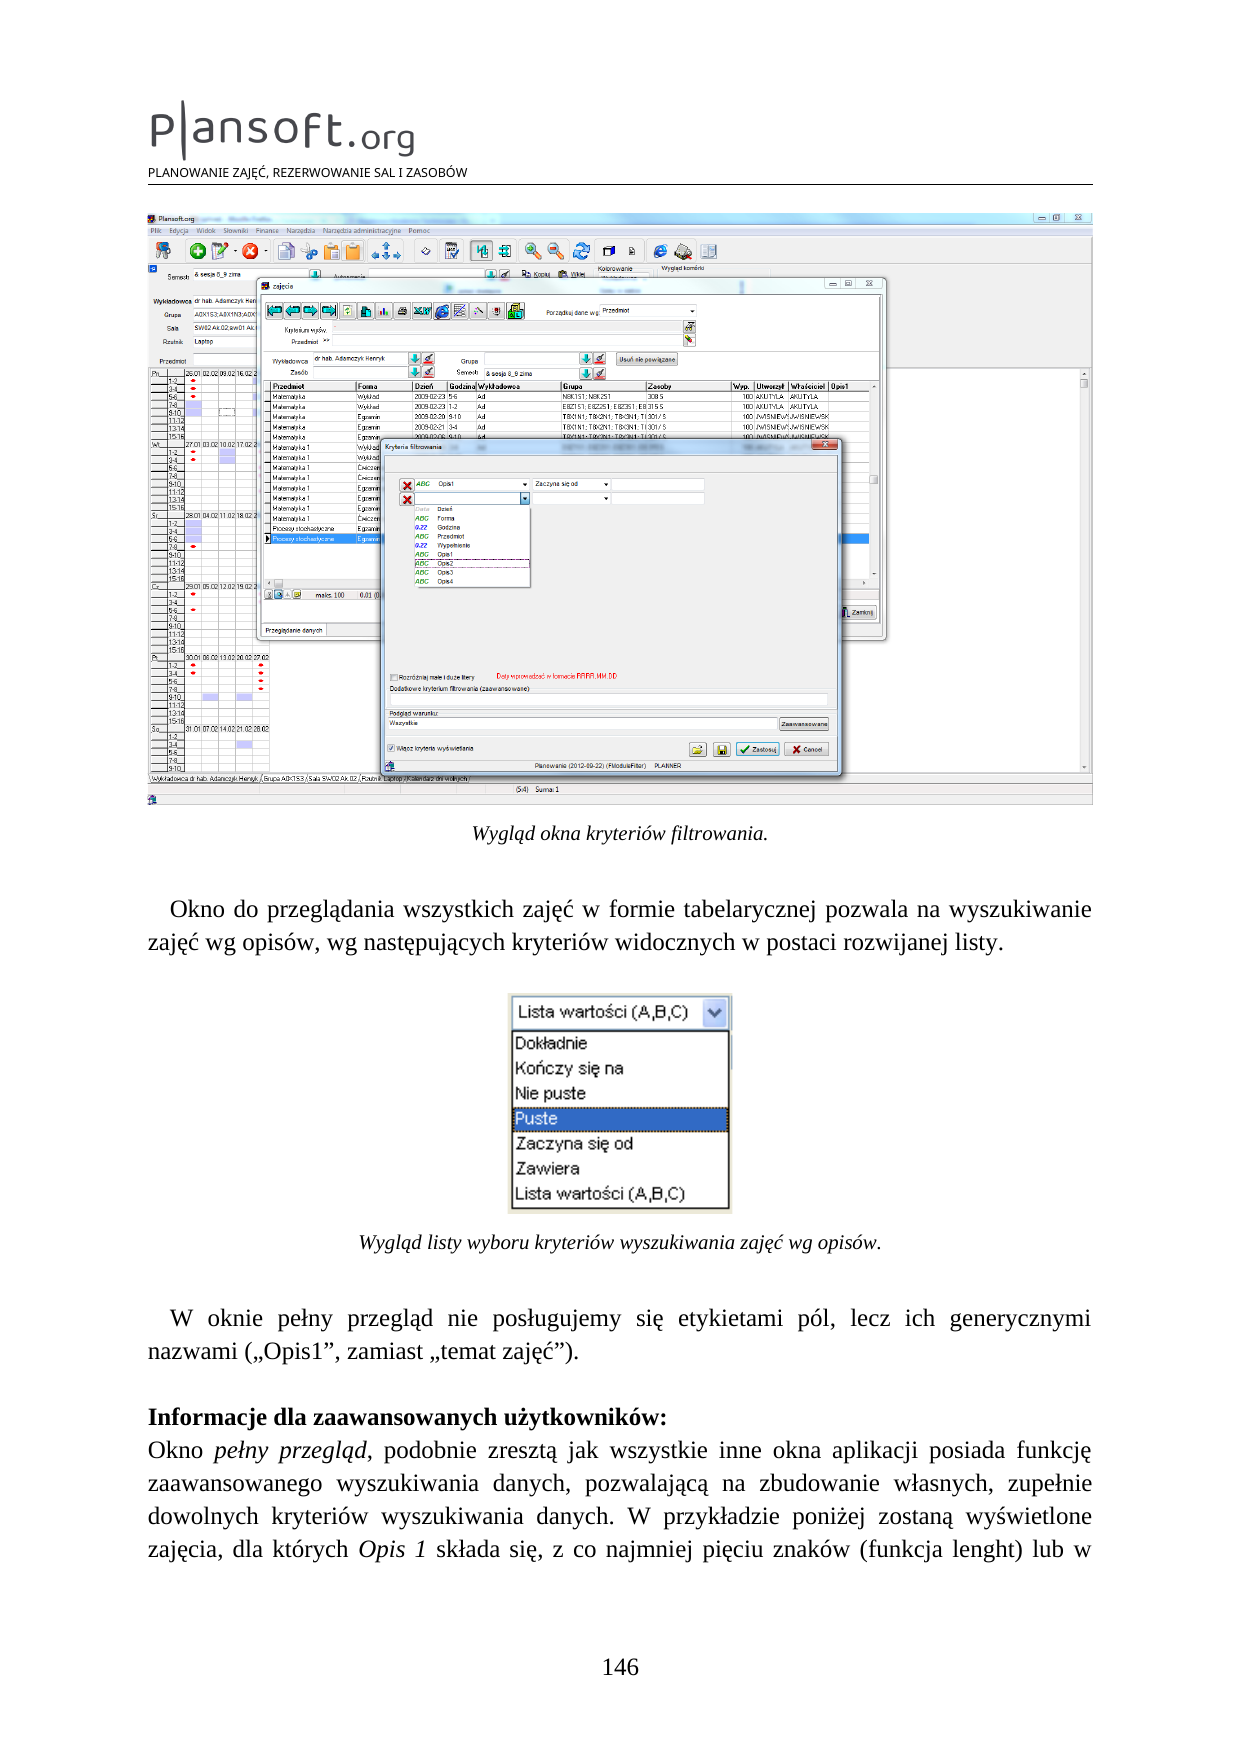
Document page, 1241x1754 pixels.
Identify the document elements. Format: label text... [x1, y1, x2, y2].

text Informacje dla zaawansowanych użytkowników: [148, 1402, 1093, 1431]
text Okno do przeglądania wszystkich zajęć w formie tabelarycznej pozwala na wyszukiwanie zajęć wg opisów, wg następujących kryteriów widocznych w postaci rozwijanej listy. [148, 894, 1093, 956]
picture [507, 993, 733, 1214]
picture [147, 73, 418, 165]
text Wygląd okna kryteriów filtrowania. [148, 821, 1093, 845]
text W oknie pełny przegląd nie posługujemy się etykietami pól, lecz ich generycznymi nazwami („Opis1”, zamiast „temat zajęć”). [148, 1303, 1093, 1365]
picture [147, 213, 1093, 805]
text Wygląd listy wyboru kryteriów wyszukiwania zajęć wg opisów. [148, 1230, 1093, 1254]
